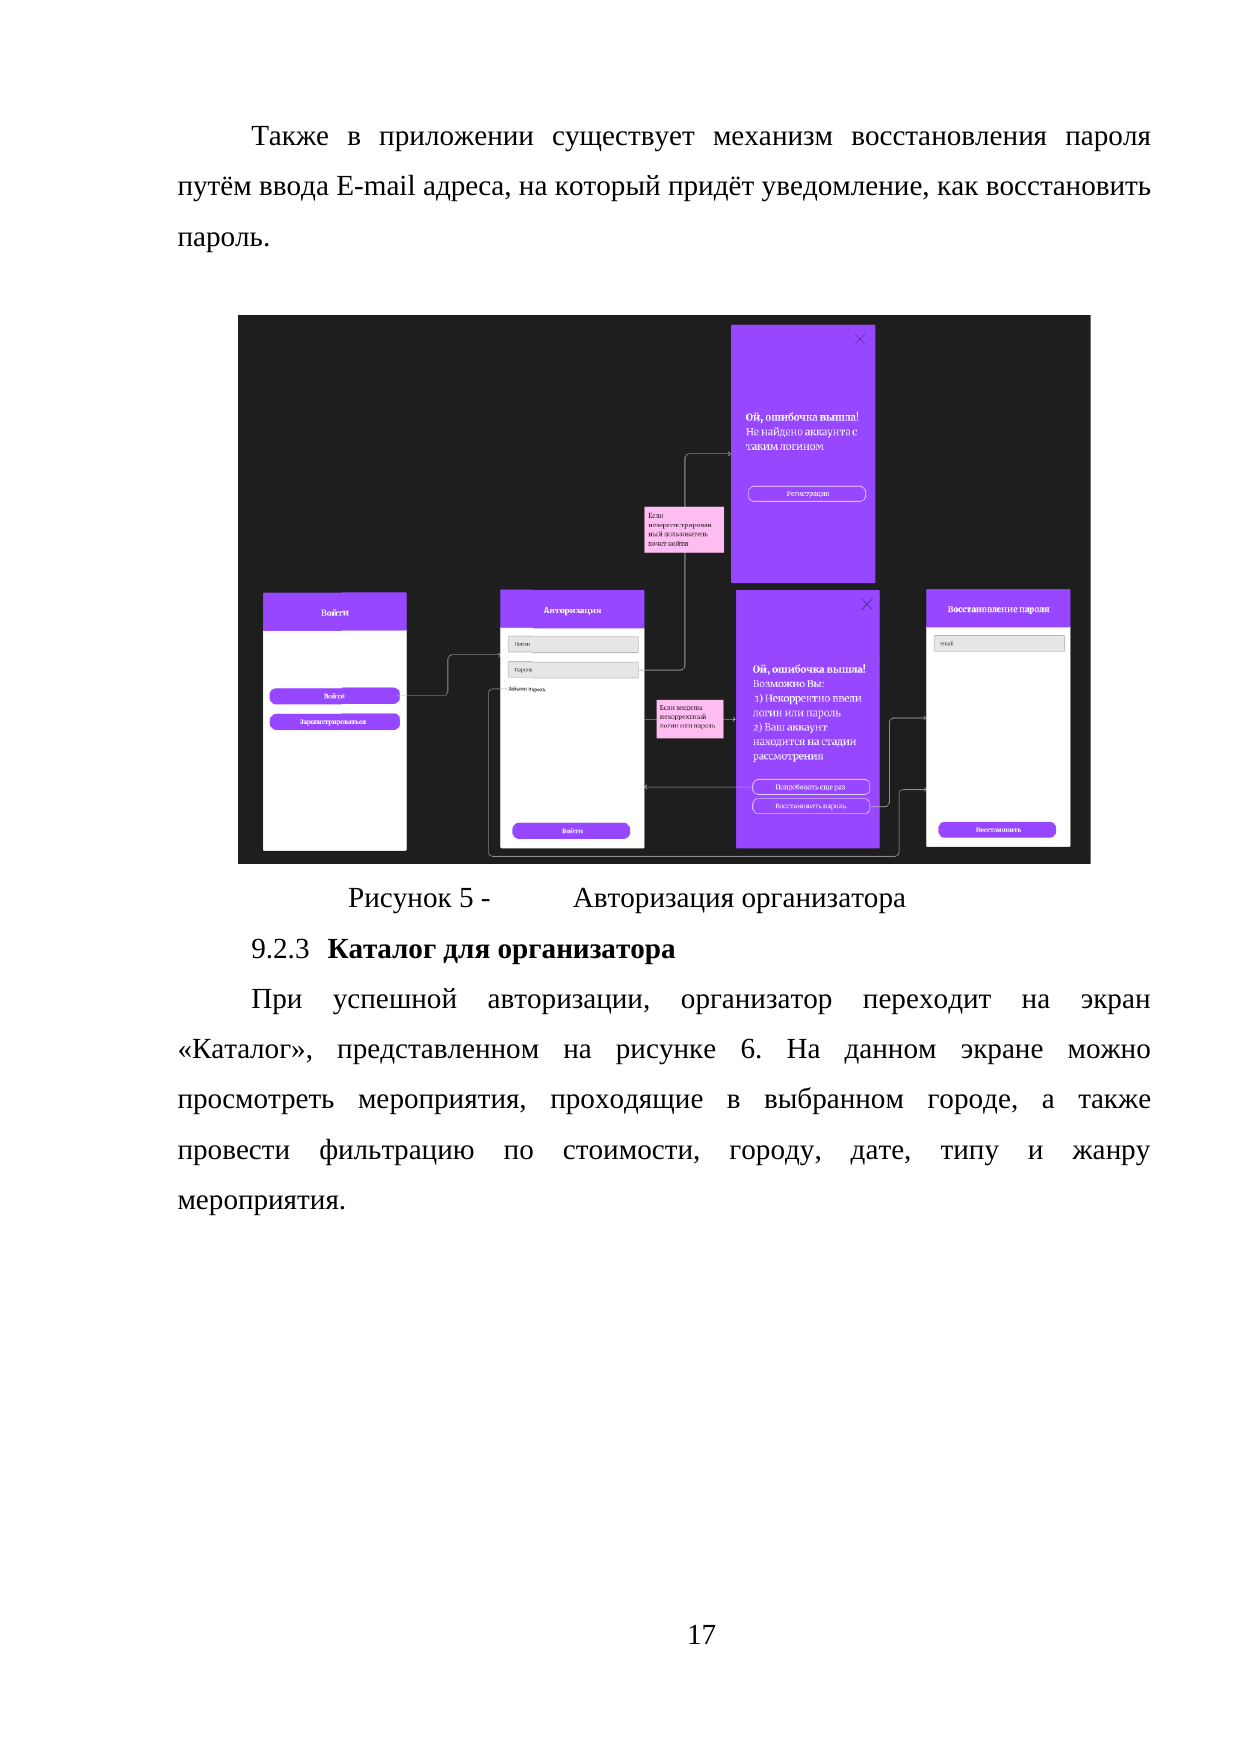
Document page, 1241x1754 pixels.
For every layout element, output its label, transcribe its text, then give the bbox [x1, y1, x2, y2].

text Также в приложении существует механизм восстановления пароля путём ввода E-mail адреса, на который придёт уведомление, как восстановить пароль. [177, 118, 1152, 252]
picture [238, 315, 1091, 864]
text При успешной авторизации, организатор переходит на экран «Каталог», представленном на рисунке 6. На данном экране можно просмотреть мероприятия, проходящие в выбранном городе, а также провести фильтрацию по стоимости, городу, дате, типу и жанру мероприятия. [177, 981, 1152, 1216]
subtitle Каталог для организатора [177, 931, 1152, 964]
list Авторизация организатора [177, 880, 1152, 914]
